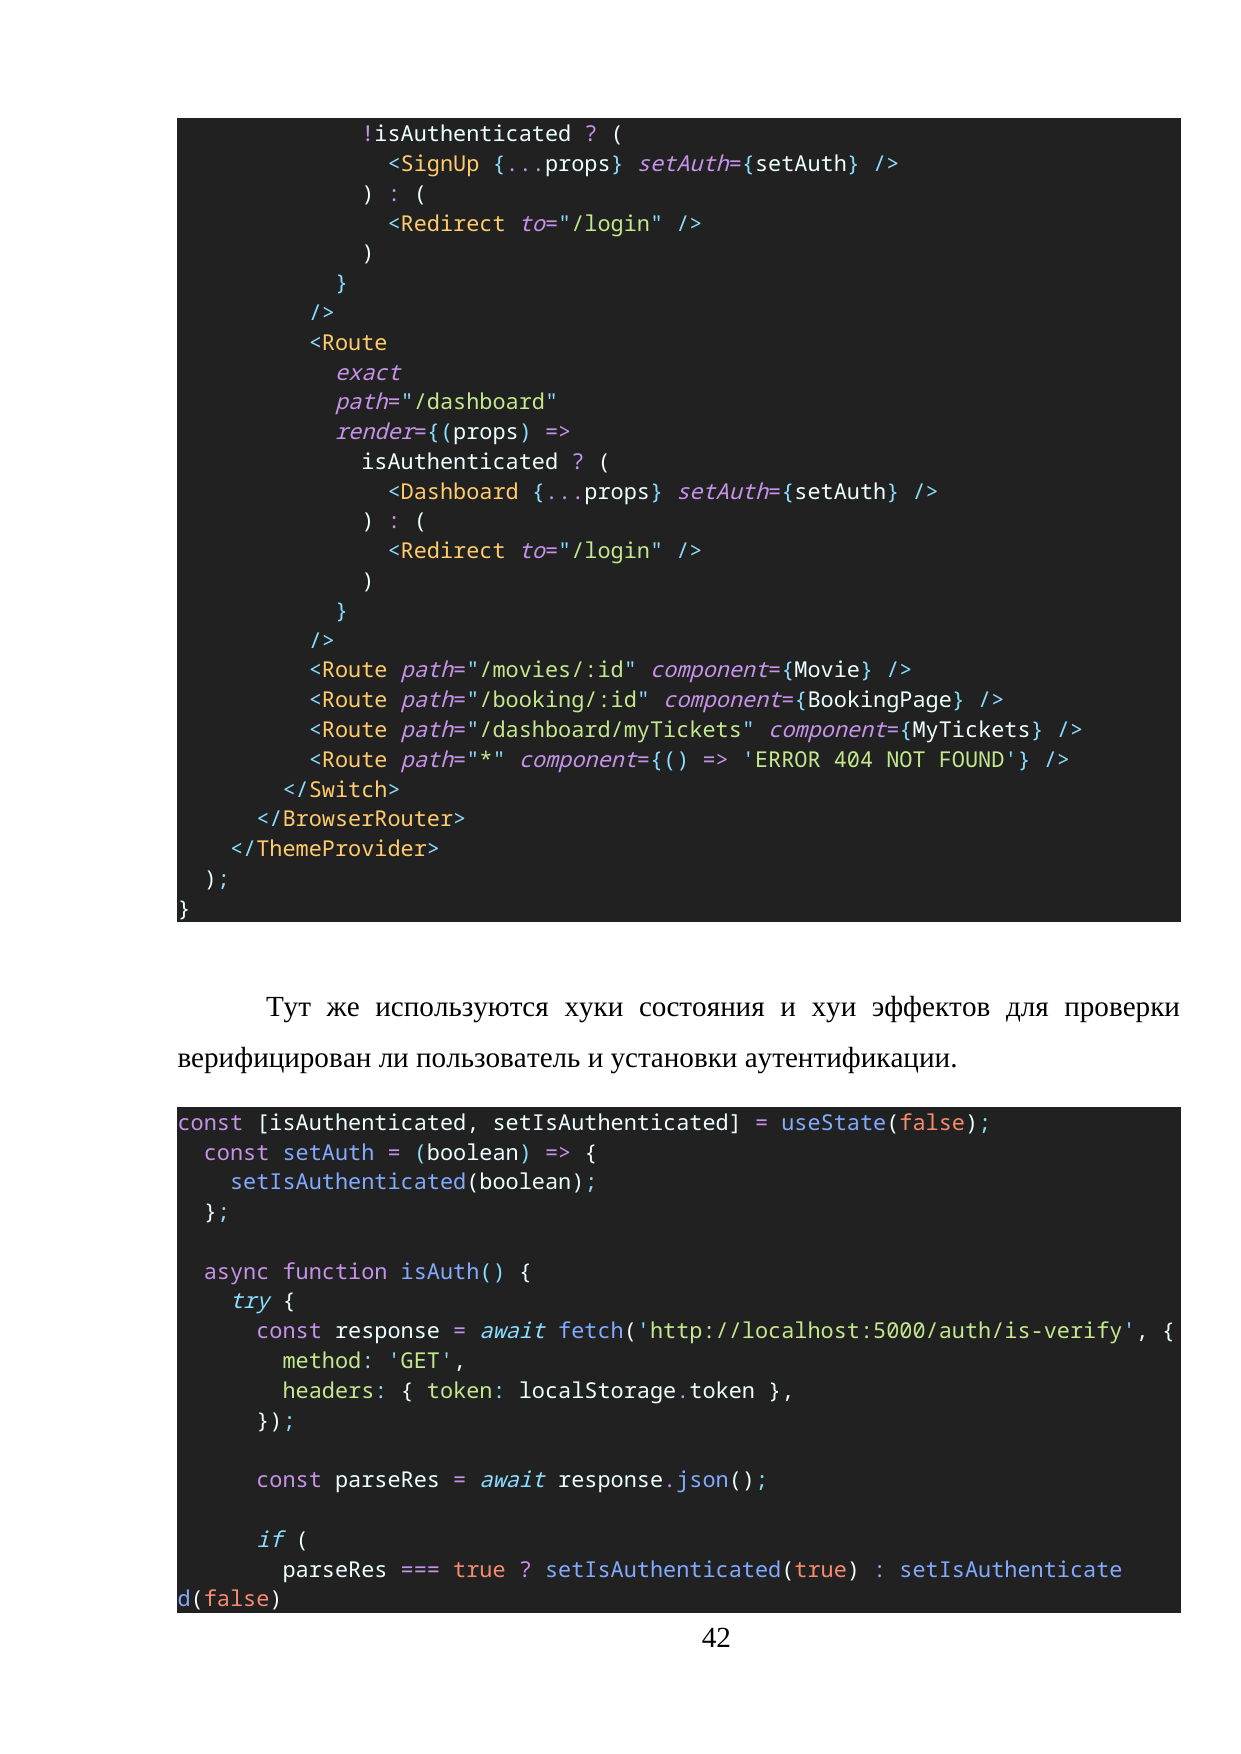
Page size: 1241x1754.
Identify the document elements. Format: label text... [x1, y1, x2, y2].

text }; [177, 1196, 1181, 1226]
text render={(props) => [177, 416, 1181, 446]
text </BrowserRouter> [177, 803, 1181, 833]
text }); [177, 1405, 1181, 1434]
text async function isAuth() { [177, 1256, 1181, 1286]
text /> [177, 297, 1181, 327]
text /> [177, 624, 1181, 654]
text } [177, 267, 1181, 297]
text parseRes === true ? setIsAuthenticated(true) : setIsAuthenticated(false) [177, 1554, 1181, 1613]
text <Route [177, 327, 1181, 356]
text </Switch> [177, 773, 1181, 803]
text !isAuthenticated ? ( [177, 118, 1181, 148]
text <Route path="*" component={() => 'ERROR 404 NOT FOUND'} /> [177, 744, 1181, 773]
text exact [177, 356, 1181, 386]
text headers: { token: localStorage.token }, [177, 1375, 1181, 1405]
text <SignUp {...props} setAuth={setAuth} /> [177, 148, 1181, 178]
text const parseRes = await response.json(); [177, 1464, 1181, 1494]
text ) : ( [177, 505, 1181, 535]
text method: 'GET', [177, 1345, 1181, 1375]
text } [177, 893, 1181, 922]
text <Route path="/dashboard/myTickets" component={MyTickets} /> [177, 714, 1181, 744]
text ) : ( [177, 178, 1181, 207]
text isAuthenticated ? ( [177, 446, 1181, 476]
text ) [177, 237, 1181, 267]
text try { [177, 1286, 1181, 1315]
text </ThemeProvider> [177, 833, 1181, 863]
text ) [177, 565, 1181, 595]
text <Route path="/booking/:id" component={BookingPage} /> [177, 684, 1181, 714]
text <Route path="/movies/:id" component={Movie} /> [177, 654, 1181, 684]
text setIsAuthenticated(boolean); [177, 1166, 1181, 1196]
text if ( [177, 1524, 1181, 1554]
text const setAuth = (boolean) => { [177, 1137, 1181, 1166]
text ); [177, 863, 1181, 893]
text } [177, 595, 1181, 624]
text Тут же используются хуки состояния и хуи эффектов для проверки верифицирован ли пользователь и установки аутентификации. [177, 989, 1181, 1073]
text <Redirect to="/login" /> [177, 535, 1181, 565]
text const response = await fetch('http://localhost:5000/auth/is-verify', { [177, 1315, 1181, 1345]
text <Dashboard {...props} setAuth={setAuth} /> [177, 476, 1181, 505]
text path="/dashboard" [177, 386, 1181, 416]
text <Redirect to="/login" /> [177, 207, 1181, 237]
text const [isAuthenticated, setIsAuthenticated] = useState(false); [177, 1107, 1181, 1137]
